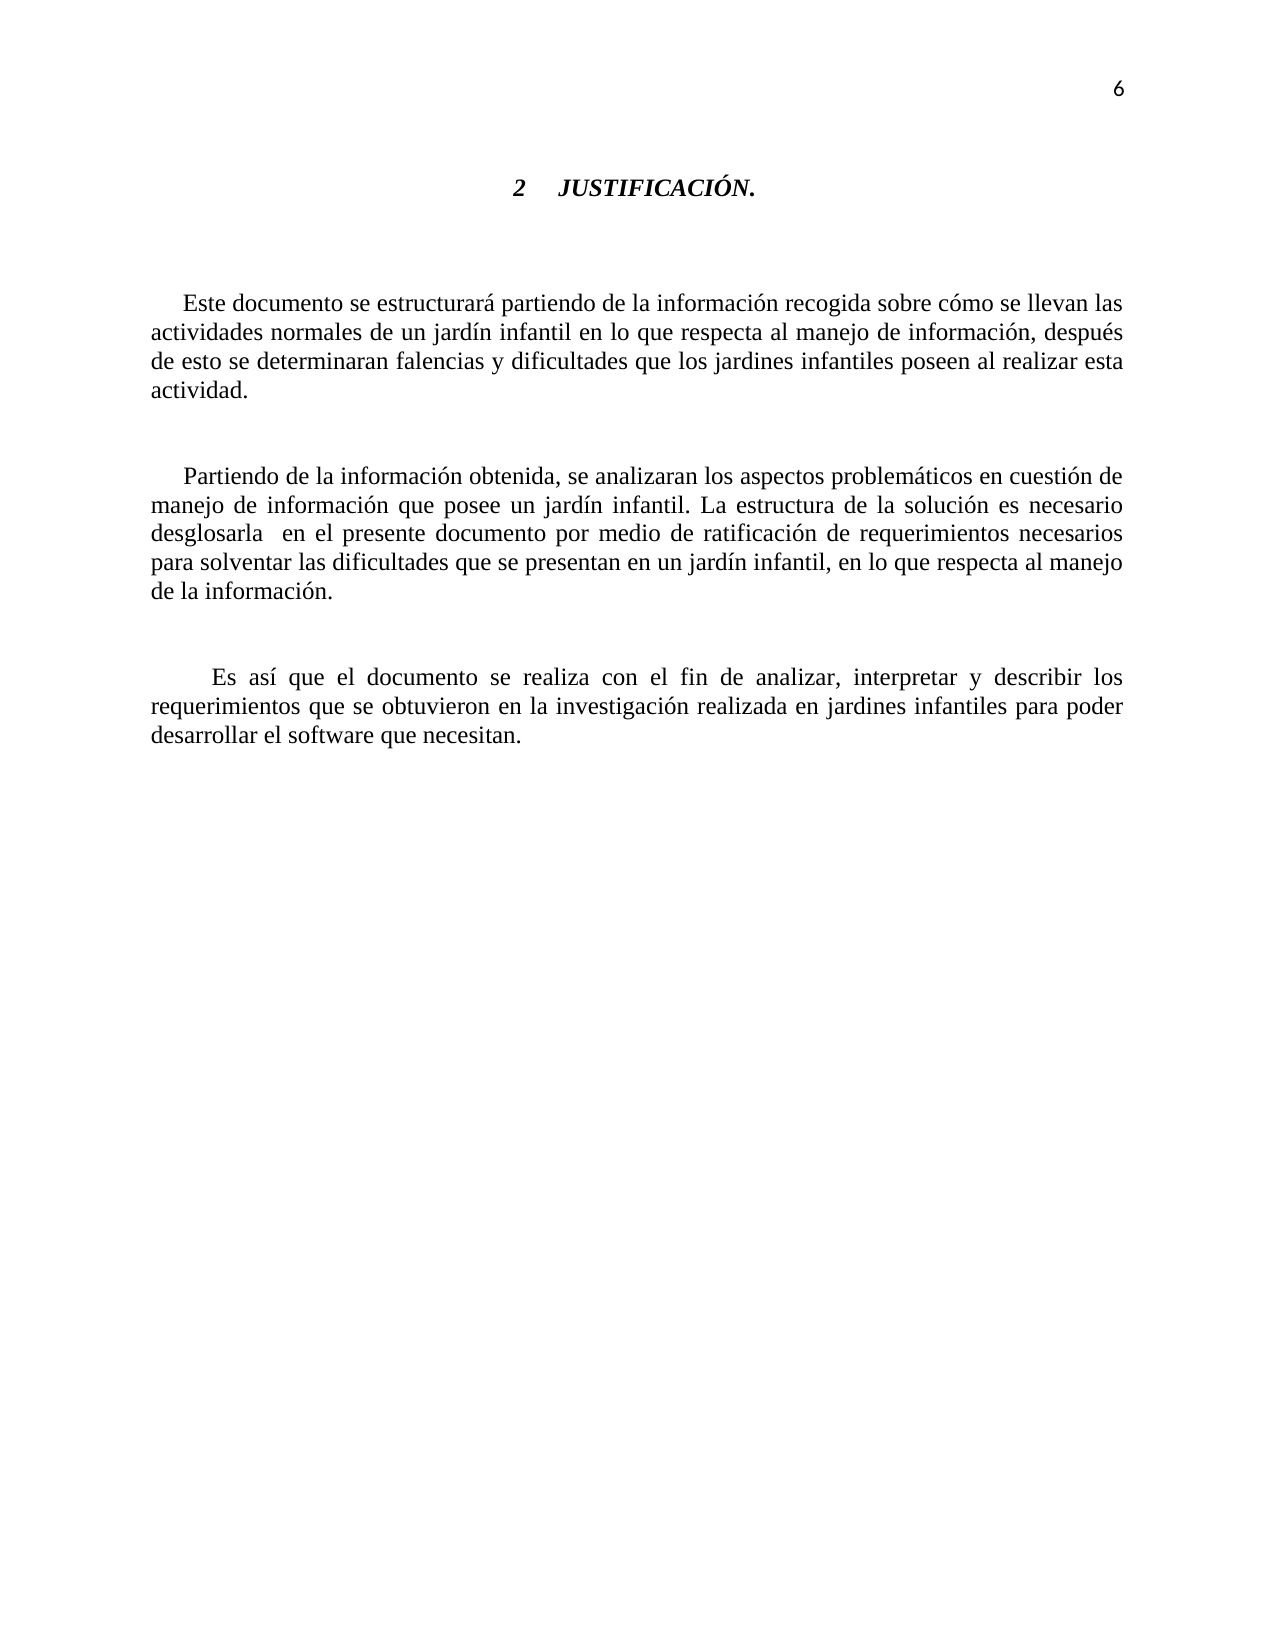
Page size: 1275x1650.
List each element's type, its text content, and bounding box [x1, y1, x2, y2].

text Este documento se estructurará partiendo de la información recogida sobre cómo se llevan las actividades normales de un jardín infantil en lo que respecta al manejo de información, después de esto se determinaran falencias y dificultades que los jardines infantiles poseen al realizar esta actividad. [151, 288, 1124, 403]
text Es así que el documento se realiza con el fin de analizar, interpretar y describir los requerimientos que se obtuvieron en la investigación realizada en jardines infantiles para poder desarrollar el software que necesitan. [151, 662, 1124, 748]
text Partiendo de la información obtenida, se analizaran los aspectos problemáticos en cuestión de manejo de información que posee un jardín infantil. La estructura de la solución es necesario desglosarla en el presente documento por medio de ratificación de requerimientos necesarios para solventar las dificultades que se presentan en un jardín infantil, en lo que respecta al manejo de la información. [151, 461, 1124, 605]
subtitle Justificación. [145, 173, 1124, 202]
